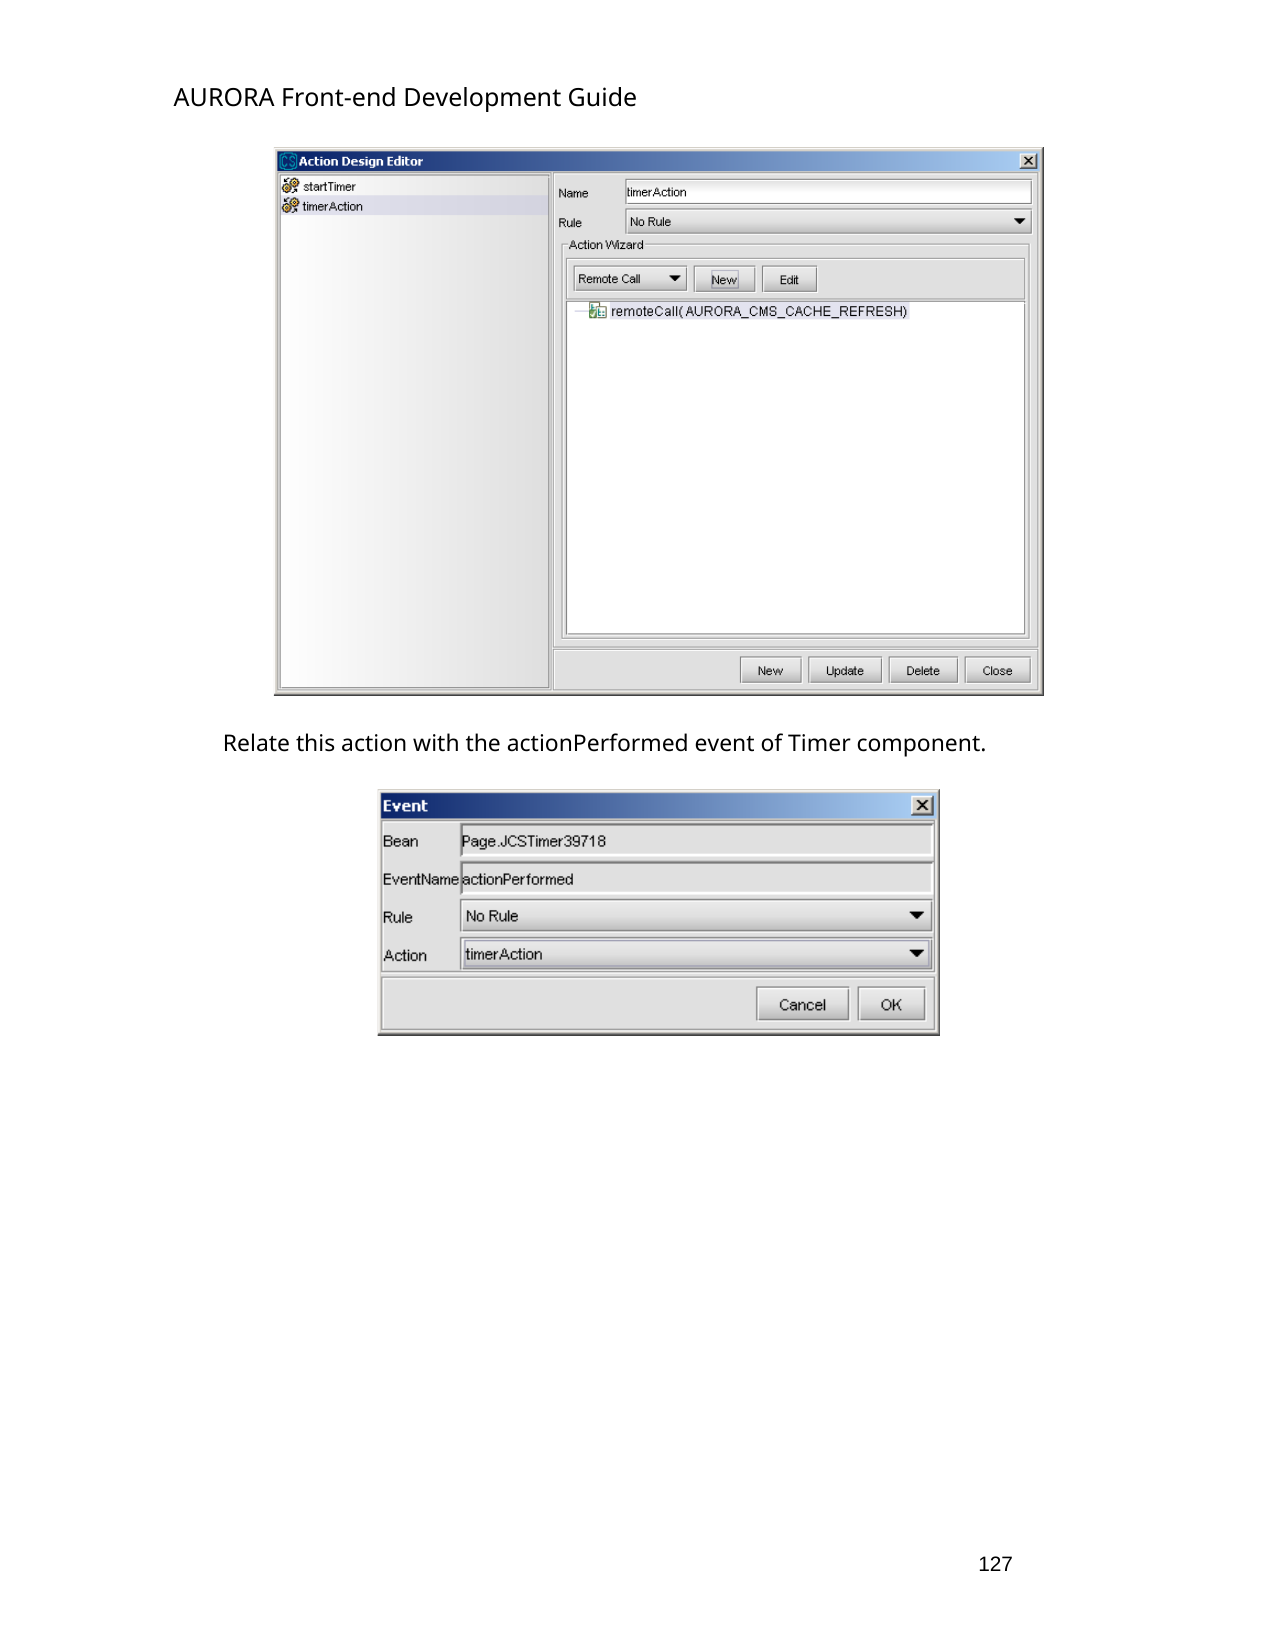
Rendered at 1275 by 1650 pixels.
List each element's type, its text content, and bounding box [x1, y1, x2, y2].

text Relate this action with the actionPerformed event of Timer component. [148, 727, 1170, 758]
picture [377, 789, 940, 1036]
picture [273, 147, 1044, 696]
